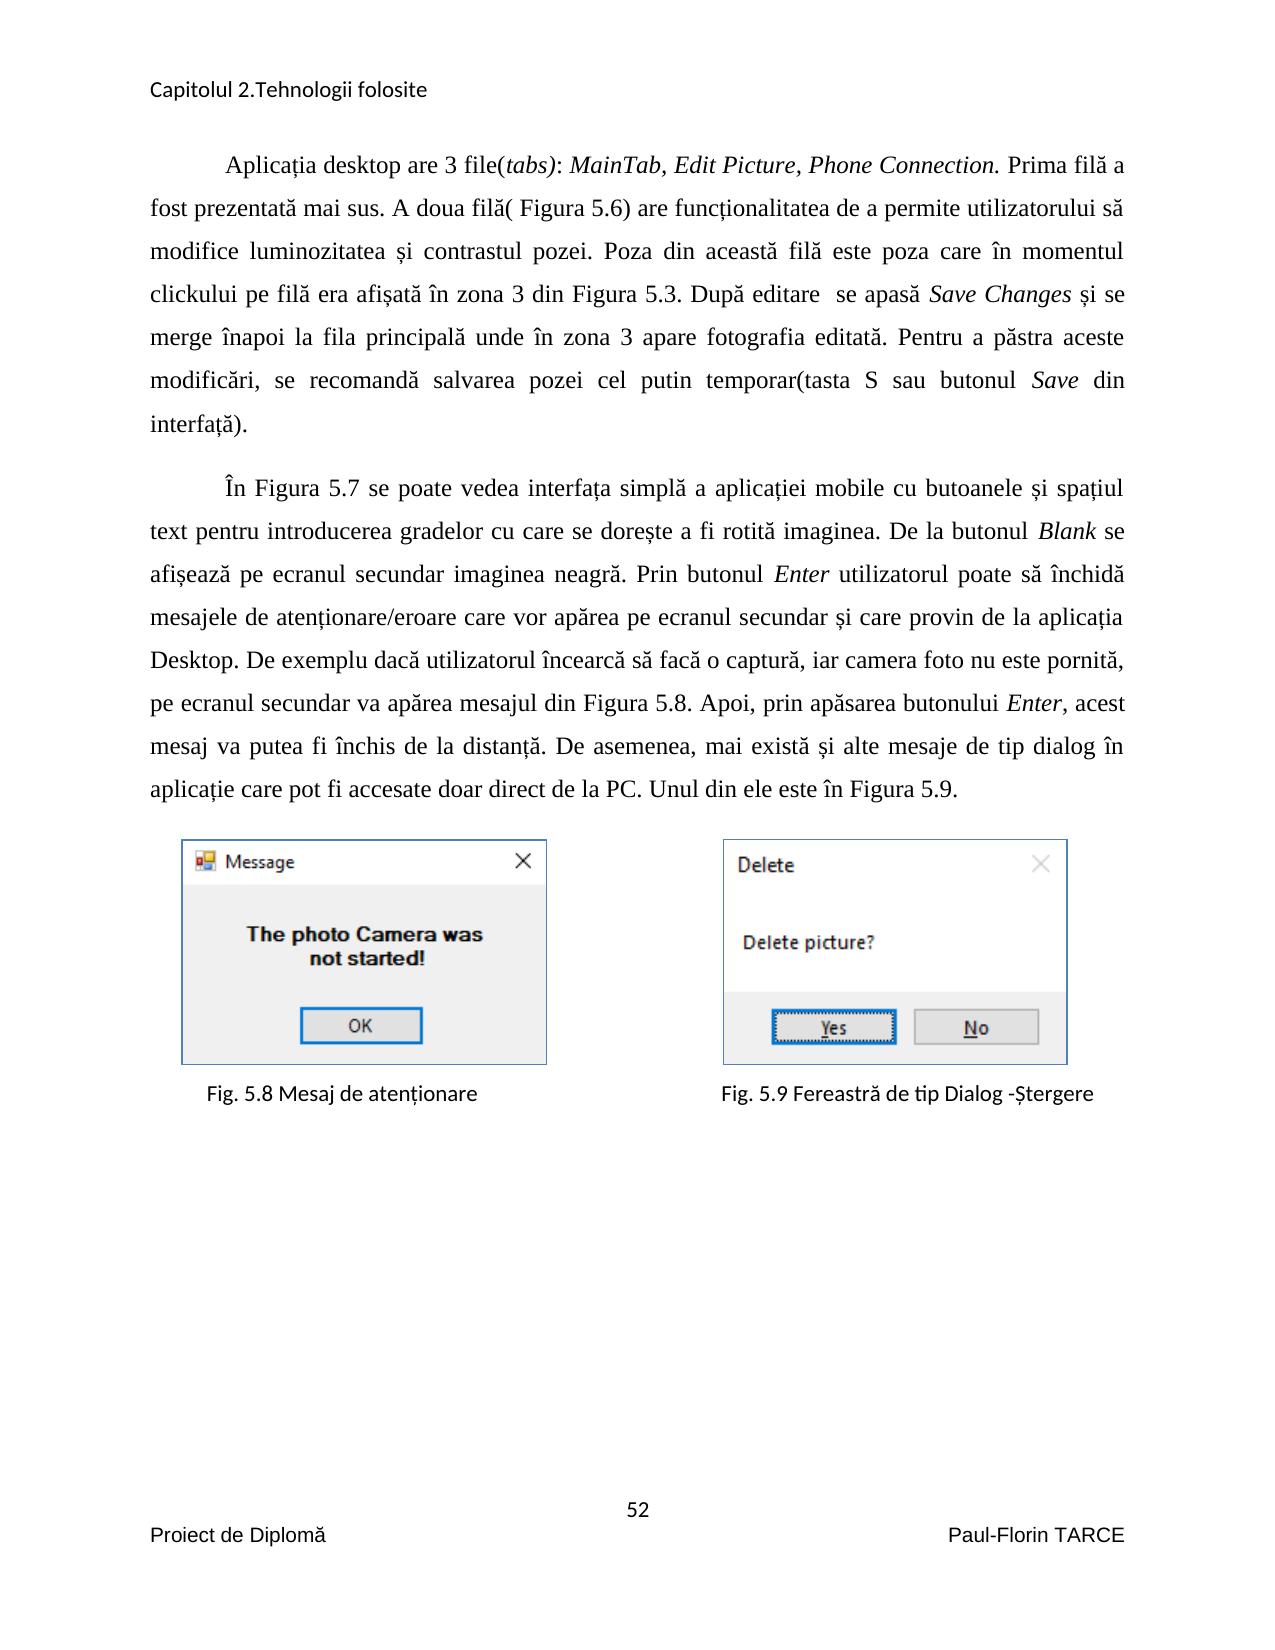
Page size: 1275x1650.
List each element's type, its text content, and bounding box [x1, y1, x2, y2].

picture [724, 840, 1066, 1064]
picture [183, 841, 546, 1064]
text Fig. 5.8 Mesaj de atenționare Fig. 5.9 Fereastră de tip Dialog -Ștergere [150, 1079, 1125, 1108]
text Aplicația desktop are 3 file(tabs): MainTab, Edit Picture, Phone Connection. Prima filă a fost prezentată mai sus. A doua filă( Figura 5.6) are funcționalitatea de a permite utilizatorului să modifice luminozitatea și contrastul pozei. Poza din această filă este poza care în momentul clickului pe filă era afișată în zona 3 din Figura 5.3. După editare se apasă Save Changes și se merge înapoi la fila principală unde în zona 3 apare fotografia editată. Pentru a păstra aceste modificări, se recomandă salvarea pozei cel putin temporar(tasta S sau butonul Save din interfață). [150, 150, 1125, 437]
text În Figura 5.7 se poate vedea interfața simplă a aplicației mobile cu butoanele și spațiul text pentru introducerea gradelor cu care se dorește a fi rotită imaginea. De la butonul Blank se afișează pe ecranul secundar imaginea neagră. Prin butonul Enter utilizatorul poate să închidă mesajele de atenționare/eroare care vor apărea pe ecranul secundar și care provin de la aplicația Desktop. De exemplu dacă utilizatorul încearcă să facă o captură, iar camera foto nu este pornită, pe ecranul secundar va apărea mesajul din Figura 5.8. Apoi, prin apăsarea butonului Enter, acest mesaj va putea fi închis de la distanță. De asemenea, mai există și alte mesaje de tip dialog în aplicație care pot fi accesate doar direct de la PC. Unul din ele este în Figura 5.9. [150, 473, 1125, 803]
